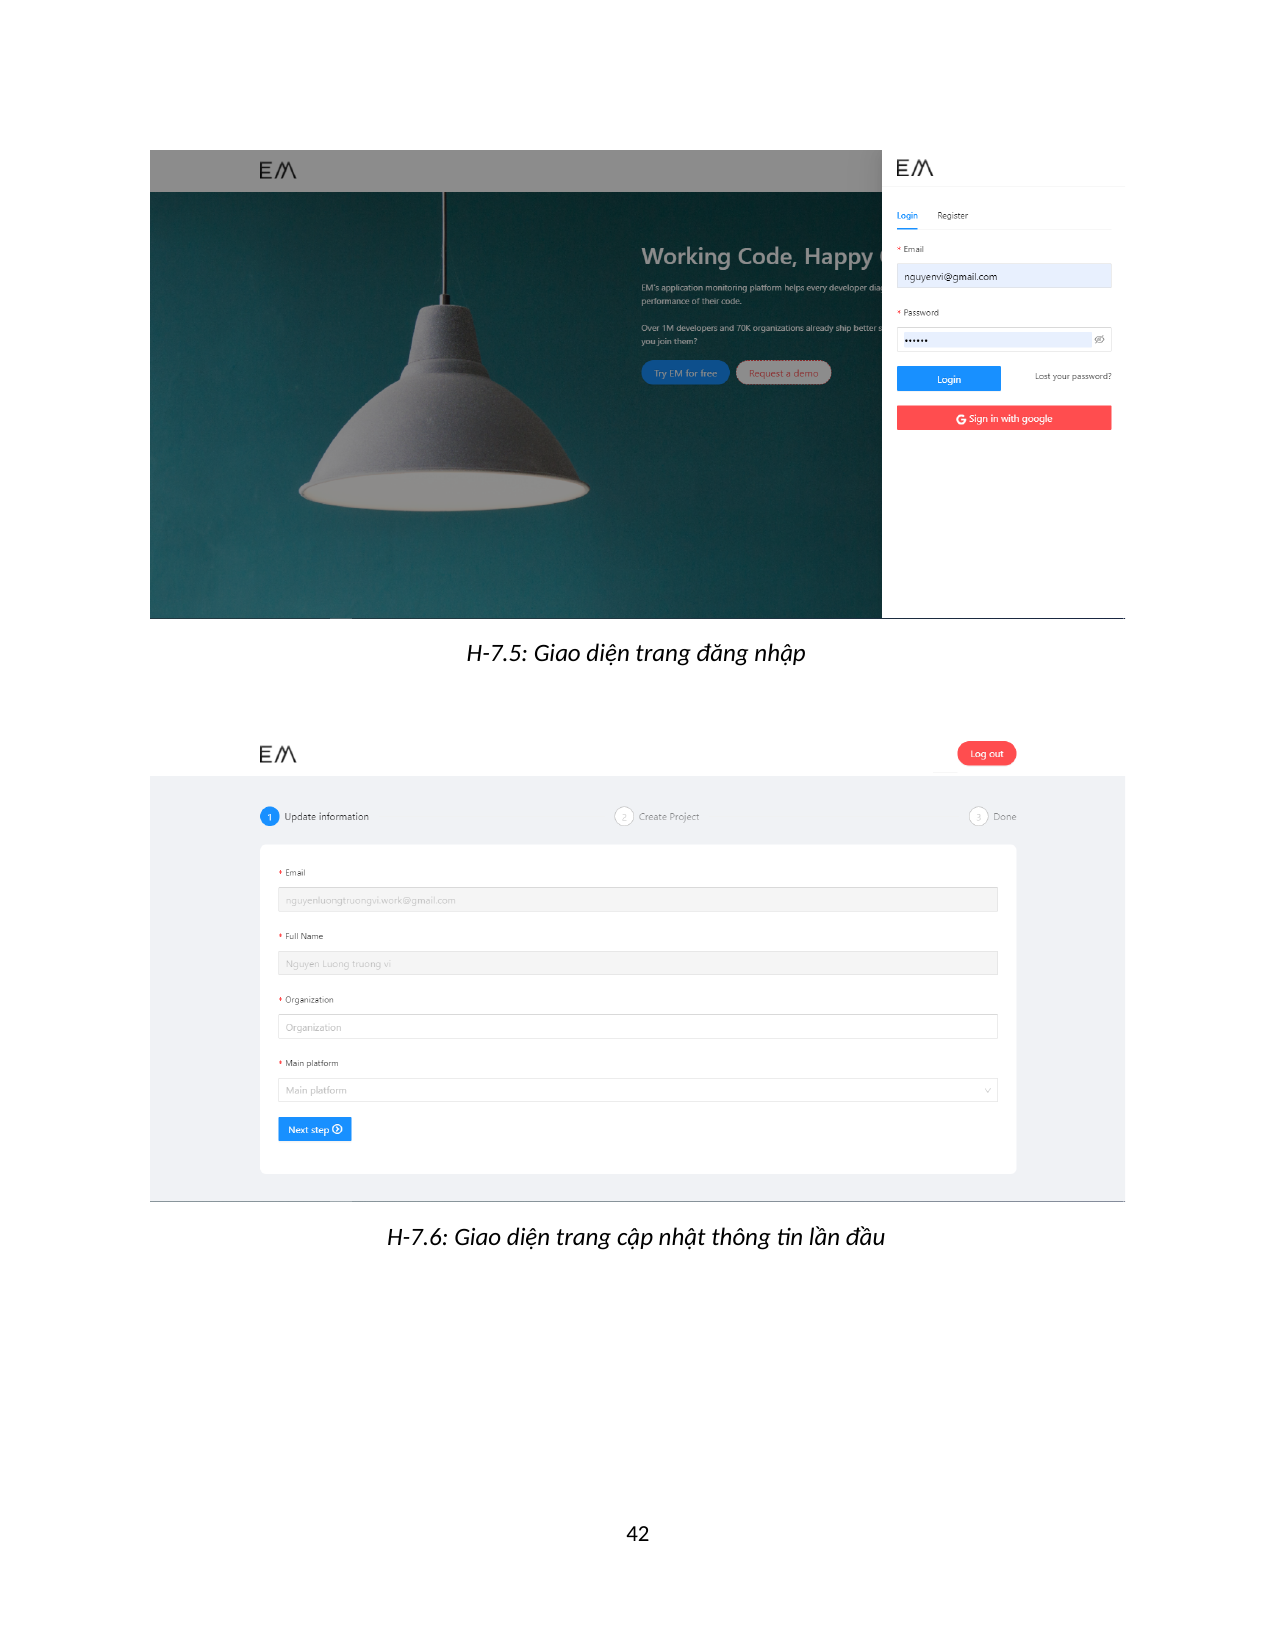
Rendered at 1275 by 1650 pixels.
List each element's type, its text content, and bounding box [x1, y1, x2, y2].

picture [150, 733, 1125, 1202]
picture [150, 150, 1125, 619]
text H-7.6: Giao diện trang cập nhật thông tin lần đầu [150, 1221, 1125, 1251]
text H-7.5: Giao diện trang đăng nhập [150, 637, 1125, 668]
